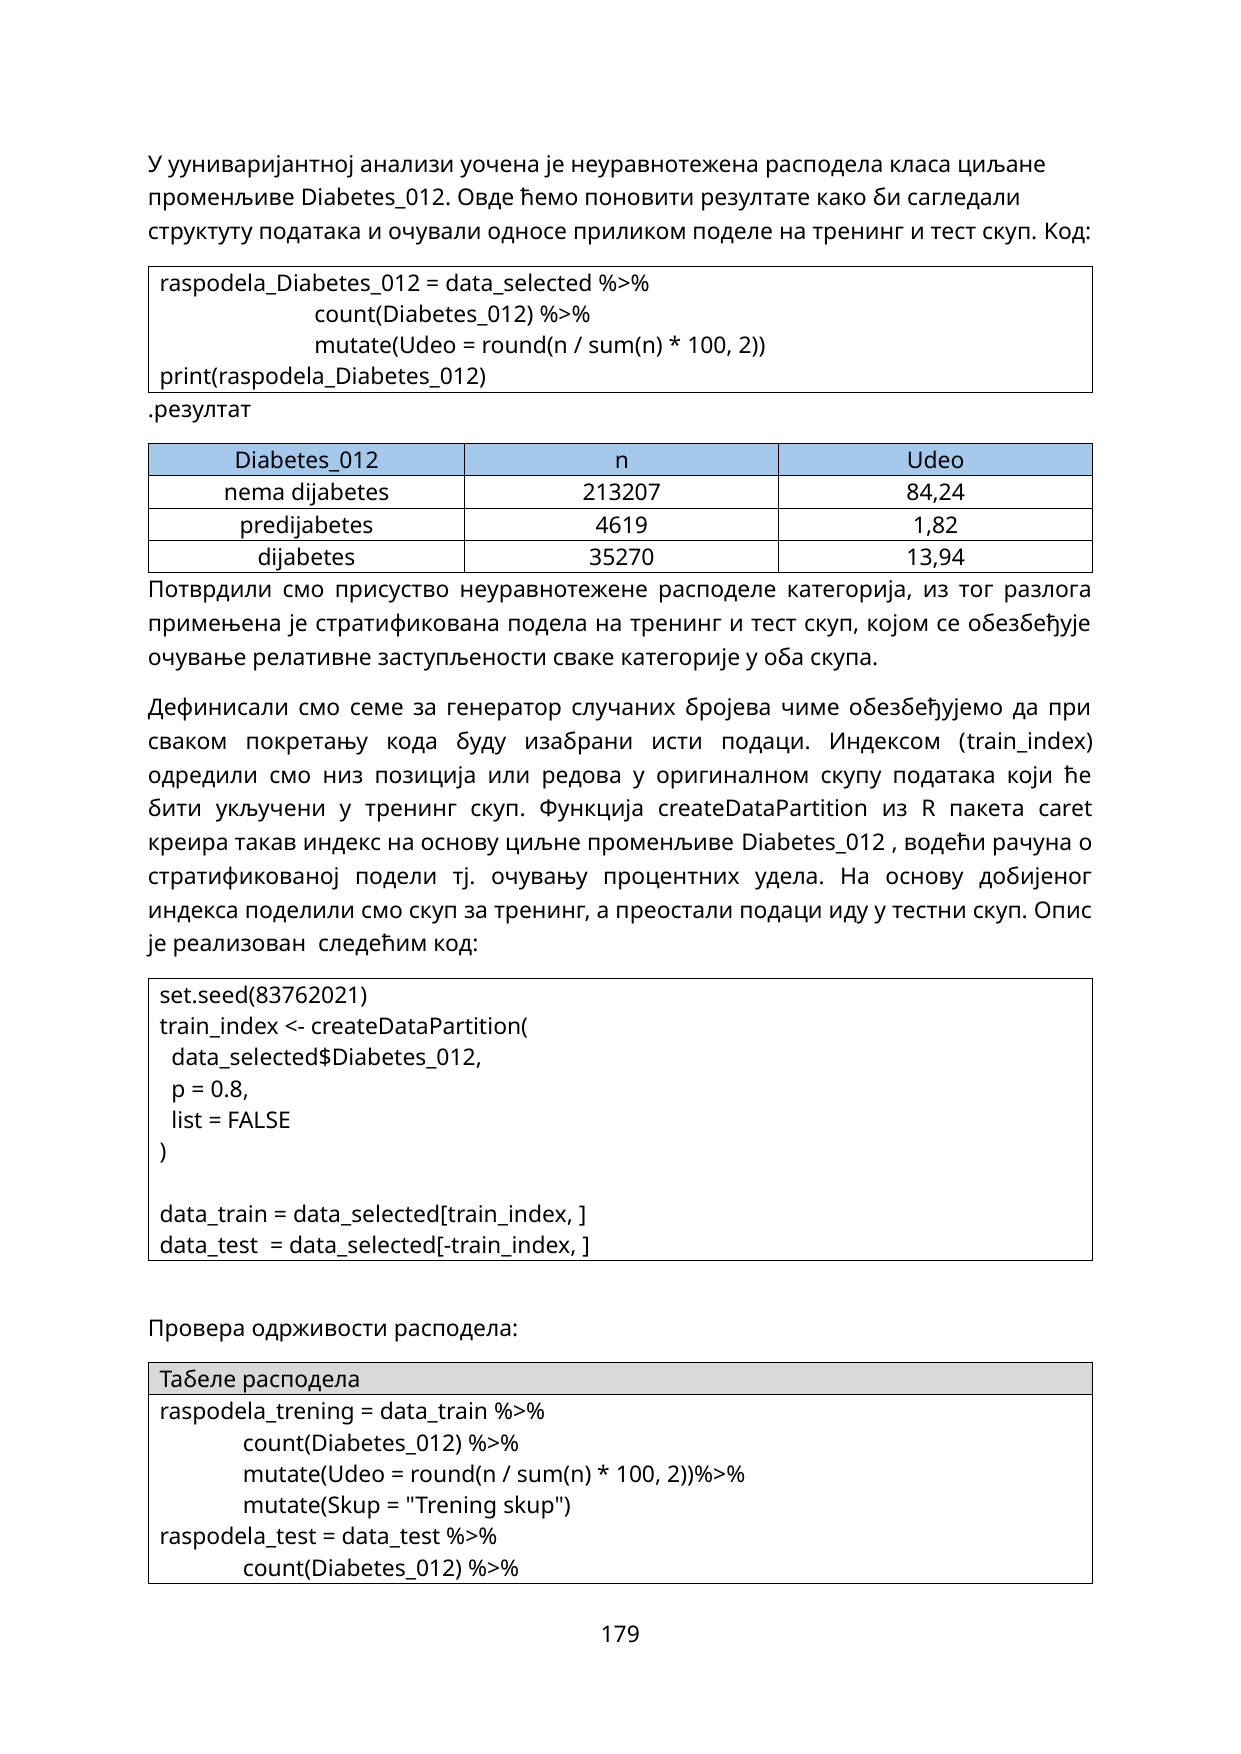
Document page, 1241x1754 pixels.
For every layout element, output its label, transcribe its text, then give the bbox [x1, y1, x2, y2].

table_cell 1,82 [779, 509, 1092, 540]
table_cell 35270 [465, 541, 778, 572]
text Дефинисали смо семе за генератор случаних бројева чиме обезбеђујемо да при сваком покретању кода буду изабрани исти подаци. Индексом (train_index) одредили смо низ позиција или редова у оригиналном скупу података који ће бити укључени у тренинг скуп. Функција createDataPartition из R пакета caret креира такав индекс на основу циљне променљиве Diabetes_012 , водећи рачуна о стратификованој подели тј. очувању процентних удела. На основу добијеног индекса поделили смо скуп за тренинг, а преостали подаци иду у тестни скуп. Опис је реализован следећим код: [148, 691, 1093, 959]
table_header Udeo [779, 444, 1092, 475]
text Провера одрживости расподела: [148, 1312, 1093, 1343]
text Потврдили смо присуство неуравнотежене расподеле категорија, из тог разлога примењена је стратификована подела на тренинг и тест скуп, којом се обезбеђује очување релативне заступљености сваке категорије у оба скупа. [148, 573, 1093, 672]
table_header raspodela_Diabetes_012 = data_selected %>% count(Diabetes_012) %>% mutate(Udeo = round(n / sum(n) * 100, 2)) print(raspodela_Diabetes_012) [149, 267, 1092, 392]
text .резултат [148, 393, 1093, 424]
text У ууниваријантној анализи уочена је неуравнотежена расподела класа циљане променљиве Diabetes_012. Овде ћемо поновити резултате како би сагледали структуту података и очували односе приликом поделе на тренинг и тест скуп. Kод: [148, 148, 1093, 246]
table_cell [149, 1395, 1092, 1583]
table_cell 84,24 [779, 476, 1092, 508]
table_cell 4619 [465, 509, 778, 540]
table_cell predijabetes [149, 509, 464, 540]
table_header Diabetes_012 [149, 444, 464, 475]
table_header set.seed(83762021) train_index <- createDataPartition( data_selected$Diabetes_012, p = 0.8, list = FALSE ) data_train = data_selected[train_index, ] data_test = data_selected[-train_index, ] [149, 979, 1092, 1260]
table_cell nema dijabetes [149, 476, 464, 508]
table_header n [465, 444, 778, 475]
table_cell 213207 [465, 476, 778, 508]
table_cell 13,94 [779, 541, 1092, 572]
table_header Табеле расподела [149, 1363, 1092, 1394]
table_cell dijabetes [149, 541, 464, 572]
